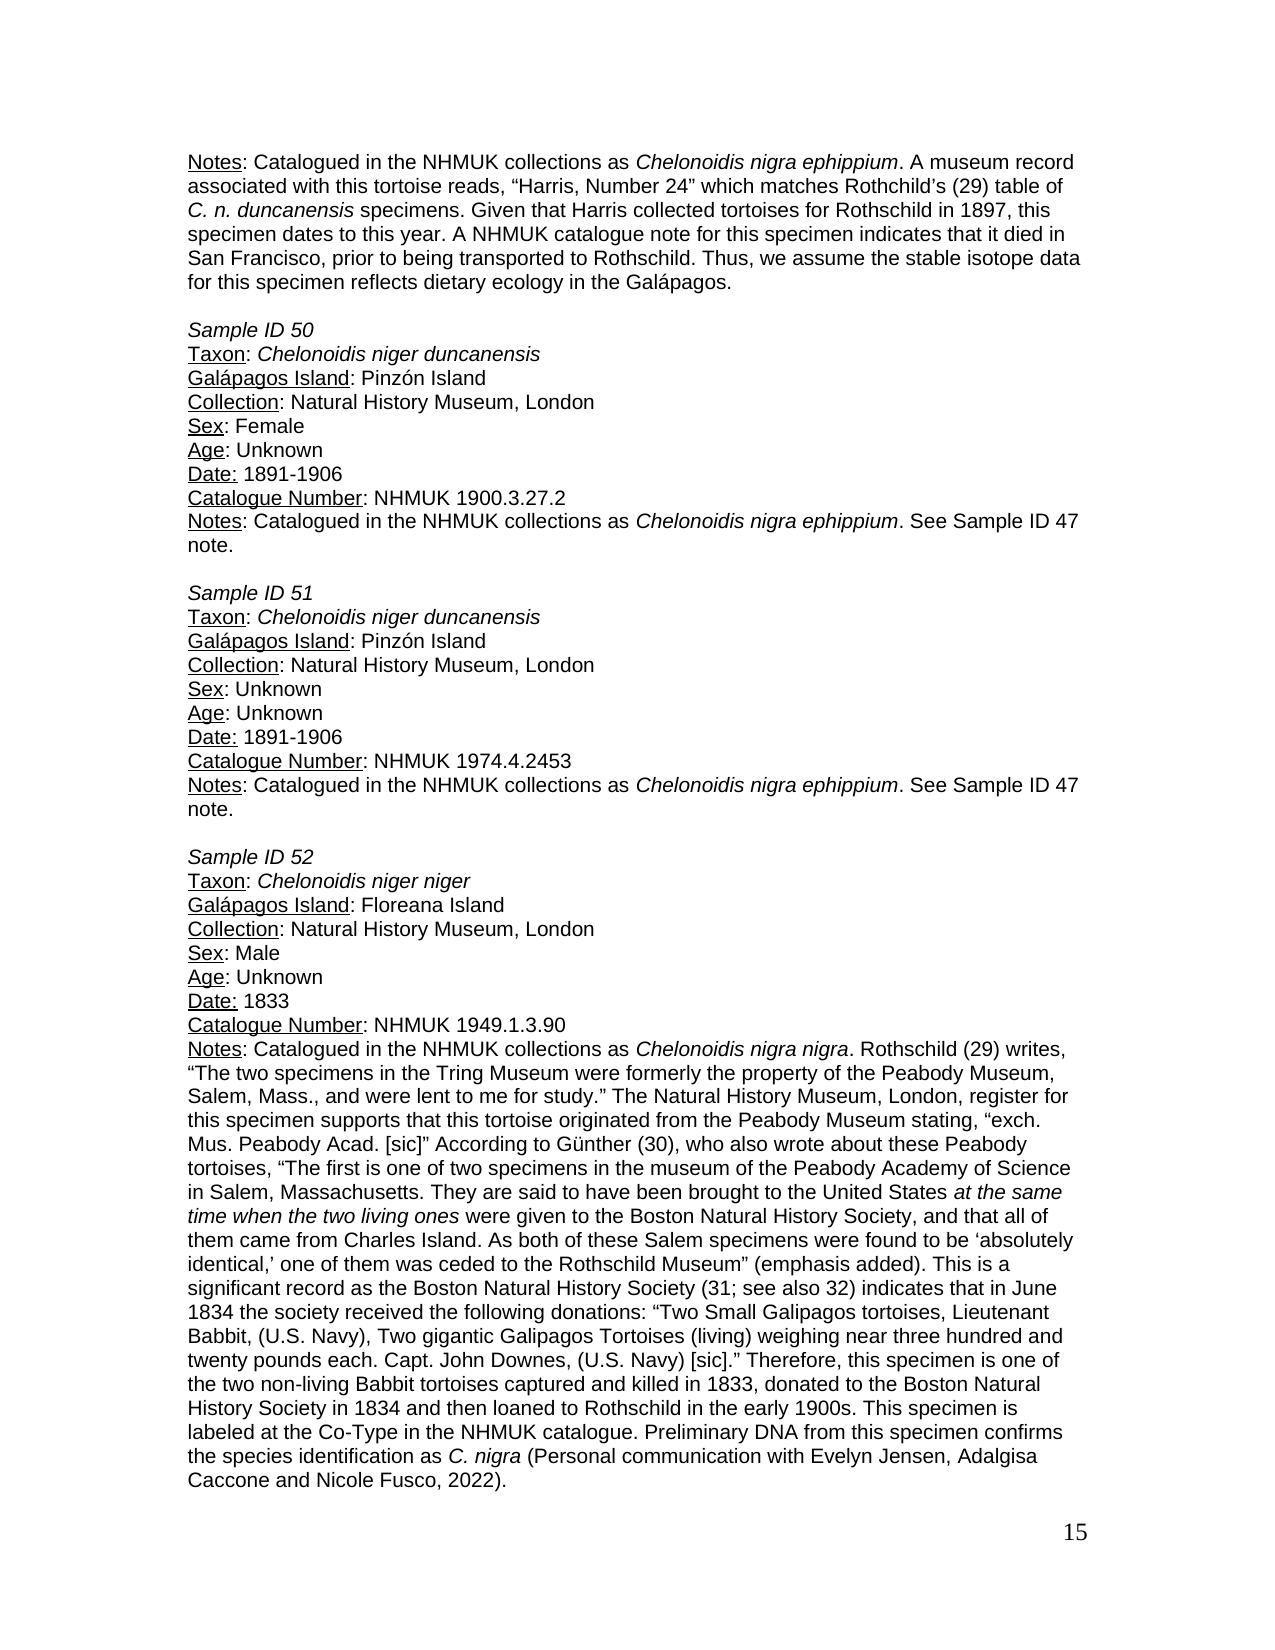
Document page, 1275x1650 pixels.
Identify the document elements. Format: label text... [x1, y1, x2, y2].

text Notes: Catalogued in the NHMUK collections as Chelonoidis nigra nigra. Rothschild (29) writes, “The two specimens in the Tring Museum were formerly the property of the Peabody Museum, Salem, Mass., and were lent to me for study.” The Natural History Museum, London, register for this specimen supports that this tortoise originated from the Peabody Museum stating, “exch. Mus. Peabody Acad. [sic]” According to Günther (30), who also wrote about these Peabody tortoises, “The first is one of two specimens in the museum of the Peabody Academy of Science in Salem, Massachusetts. They are said to have been brought to the United States at the same time when the two living ones were given to the Boston Natural History Society, and that all of them came from Charles Island. As both of these Salem specimens were found to be ‘absolutely identical,’ one of them was ceded to the Rothschild Museum” (emphasis added). This is a significant record as the Boston Natural History Society (31; see also 32) indicates that in June 1834 the society received the following donations: “Two Small Galipagos tortoises, Lieutenant Babbit, (U.S. Navy), Two gigantic Galipagos Tortoises (living) weighing near three hundred and twenty pounds each. Capt. John Downes, (U.S. Navy) [sic].” Therefore, this specimen is one of the two non-living Babbit tortoises captured and killed in 1833, donated to the Boston Natural History Society in 1834 and then loaned to Rothschild in the early 1900s. This specimen is labeled at the Co-Type in the NHMUK catalogue. Preliminary DNA from this specimen confirms the species identification as C. nigra (Personal communication with Evelyn Jensen, Adalgisa Caccone and Nicole Fusco, 2022). [187, 1036, 1087, 1492]
text Sex: Male [187, 941, 1087, 964]
text Sample ID 52 [187, 845, 1087, 869]
text Notes: Catalogued in the NHMUK collections as Chelonoidis nigra ephippium. A museum record associated with this tortoise reads, “Harris, Number 24” which matches Rothchild’s (29) table of C. n. duncanensis specimens. Given that Harris collected tortoises for Rothschild in 1897, this specimen dates to this year. A NHMUK catalogue note for this specimen indicates that it died in San Francisco, prior to being transported to Rothschild. Thus, we assume the stable isotope data for this specimen reflects dietary ecology in the Galápagos. [187, 150, 1087, 294]
text Notes: Catalogued in the NHMUK collections as Chelonoidis nigra ephippium. See Sample ID 47 note. [187, 509, 1087, 557]
text Date: 1891-1906 [187, 461, 1087, 485]
text Collection: Natural History Museum, London [187, 917, 1087, 941]
text Catalogue Number: NHMUK 1900.3.27.2 [187, 485, 1087, 509]
text Collection: Natural History Museum, London [187, 389, 1087, 413]
text Date: 1891-1906 [187, 725, 1087, 749]
text Collection: Natural History Museum, London [187, 653, 1087, 677]
text Sample ID 50 [187, 318, 1087, 342]
text Galápagos Island: Floreana Island [187, 893, 1087, 917]
text Sex: Female [187, 413, 1087, 437]
text Catalogue Number: NHMUK 1949.1.3.90 [187, 1012, 1087, 1036]
text Galápagos Island: Pinzón Island [187, 366, 1087, 389]
text Age: Unknown [187, 701, 1087, 725]
text Age: Unknown [187, 437, 1087, 461]
text Catalogue Number: NHMUK 1974.4.2453 [187, 749, 1087, 773]
text Date: 1833 [187, 988, 1087, 1012]
text Sample ID 51 [187, 581, 1087, 605]
text Notes: Catalogued in the NHMUK collections as Chelonoidis nigra ephippium. See Sample ID 47 note. [187, 773, 1087, 821]
text Taxon: Chelonoidis niger duncanensis [187, 342, 1087, 366]
text Taxon: Chelonoidis niger duncanensis [187, 605, 1087, 629]
text Sex: Unknown [187, 677, 1087, 701]
text Galápagos Island: Pinzón Island [187, 629, 1087, 653]
text Taxon: Chelonoidis niger niger [187, 869, 1087, 893]
text Age: Unknown [187, 964, 1087, 988]
